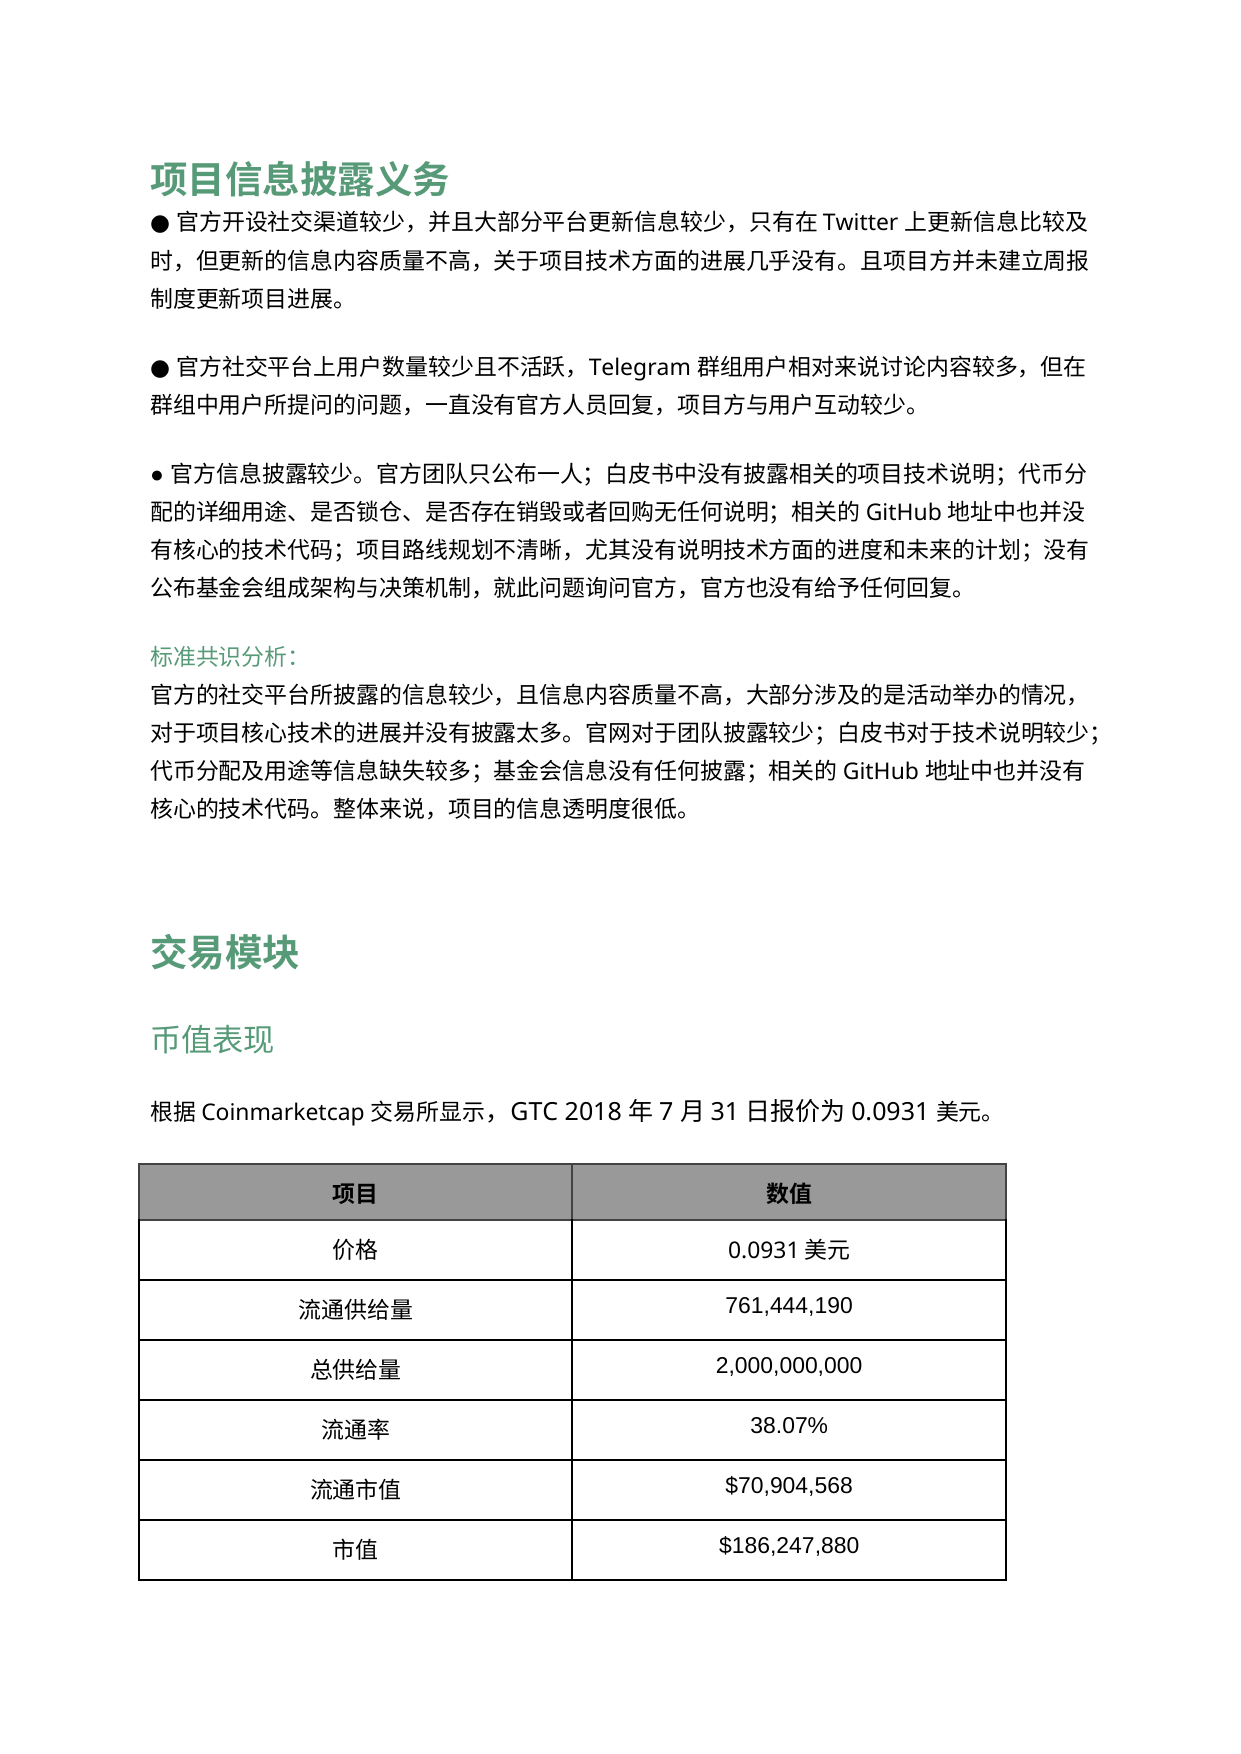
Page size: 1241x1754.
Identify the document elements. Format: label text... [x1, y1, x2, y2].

table_cell 38.07% [573, 1401, 1005, 1459]
table_cell $70,904,568 [573, 1461, 1005, 1519]
subtitle 项目信息披露义务 [150, 150, 1090, 204]
table_cell 流通市值 [140, 1461, 571, 1519]
table_cell 价格 [140, 1221, 571, 1279]
text ● 官方信息披露较少。官方团队只公布一人；白皮书中没有披露相关的项目技术说明；代币分配的详细用途、是否锁仓、是否存在销毁或者回购无任何说明；相关的 GitHub 地址中也并没有核心的技术代码；项目路线规划不清晰，尤其没有说明技术方面的进度和未来的计划；没有公布基金会组成架构与决策机制，就此问题询问官方，官方也没有给予任何回复。 [150, 456, 1090, 603]
text ● 官方社交平台上用户数量较少且不活跃，Telegram 群组用户相对来说讨论内容较多，但在群组中用户所提问的问题，一直没有官方人员回复，项目方与用户互动较少。 [150, 349, 1090, 420]
text ● 官方开设社交渠道较少，并且大部分平台更新信息较少，只有在 Twitter 上更新信息比较及时，但更新的信息内容质量不高，关于项目技术方面的进展几乎没有。且项目方并未建立周报制度更新项目进展。 [150, 204, 1090, 314]
subtitle 币值表现 [150, 1016, 1090, 1061]
text 根据 Coinmarketcap 交易所显示，GTC 2018 年 7 月 31 日报价为 0.0931 美元。 [150, 1091, 1090, 1127]
table_cell 2,000,000,000 [573, 1341, 1005, 1399]
text 官方的社交平台所披露的信息较少，且信息内容质量不高，大部分涉及的是活动举办的情况，对于项目核心技术的进展并没有披露太多。官网对于团队披露较少；白皮书对于技术说明较少；代币分配及用途等信息缺失较多；基金会信息没有任何披露；相关的 GitHub 地址中也并没有核心的技术代码。整体来说，项目的信息透明度很低。 [150, 676, 1090, 824]
table_cell 0.0931美元 [573, 1221, 1005, 1279]
table_header 项目 [140, 1165, 571, 1219]
table_cell 总供给量 [140, 1341, 571, 1399]
table_cell 流通率 [140, 1401, 571, 1459]
text 标准共识分析： [150, 638, 1090, 672]
table_cell 流通供给量 [140, 1281, 571, 1339]
subtitle 交易模块 [150, 923, 1090, 977]
table_cell 市值 [140, 1521, 571, 1579]
table_cell 761,444,190 [573, 1281, 1005, 1339]
table_header 数值 [573, 1165, 1005, 1219]
table_cell $186,247,880 [573, 1521, 1005, 1579]
